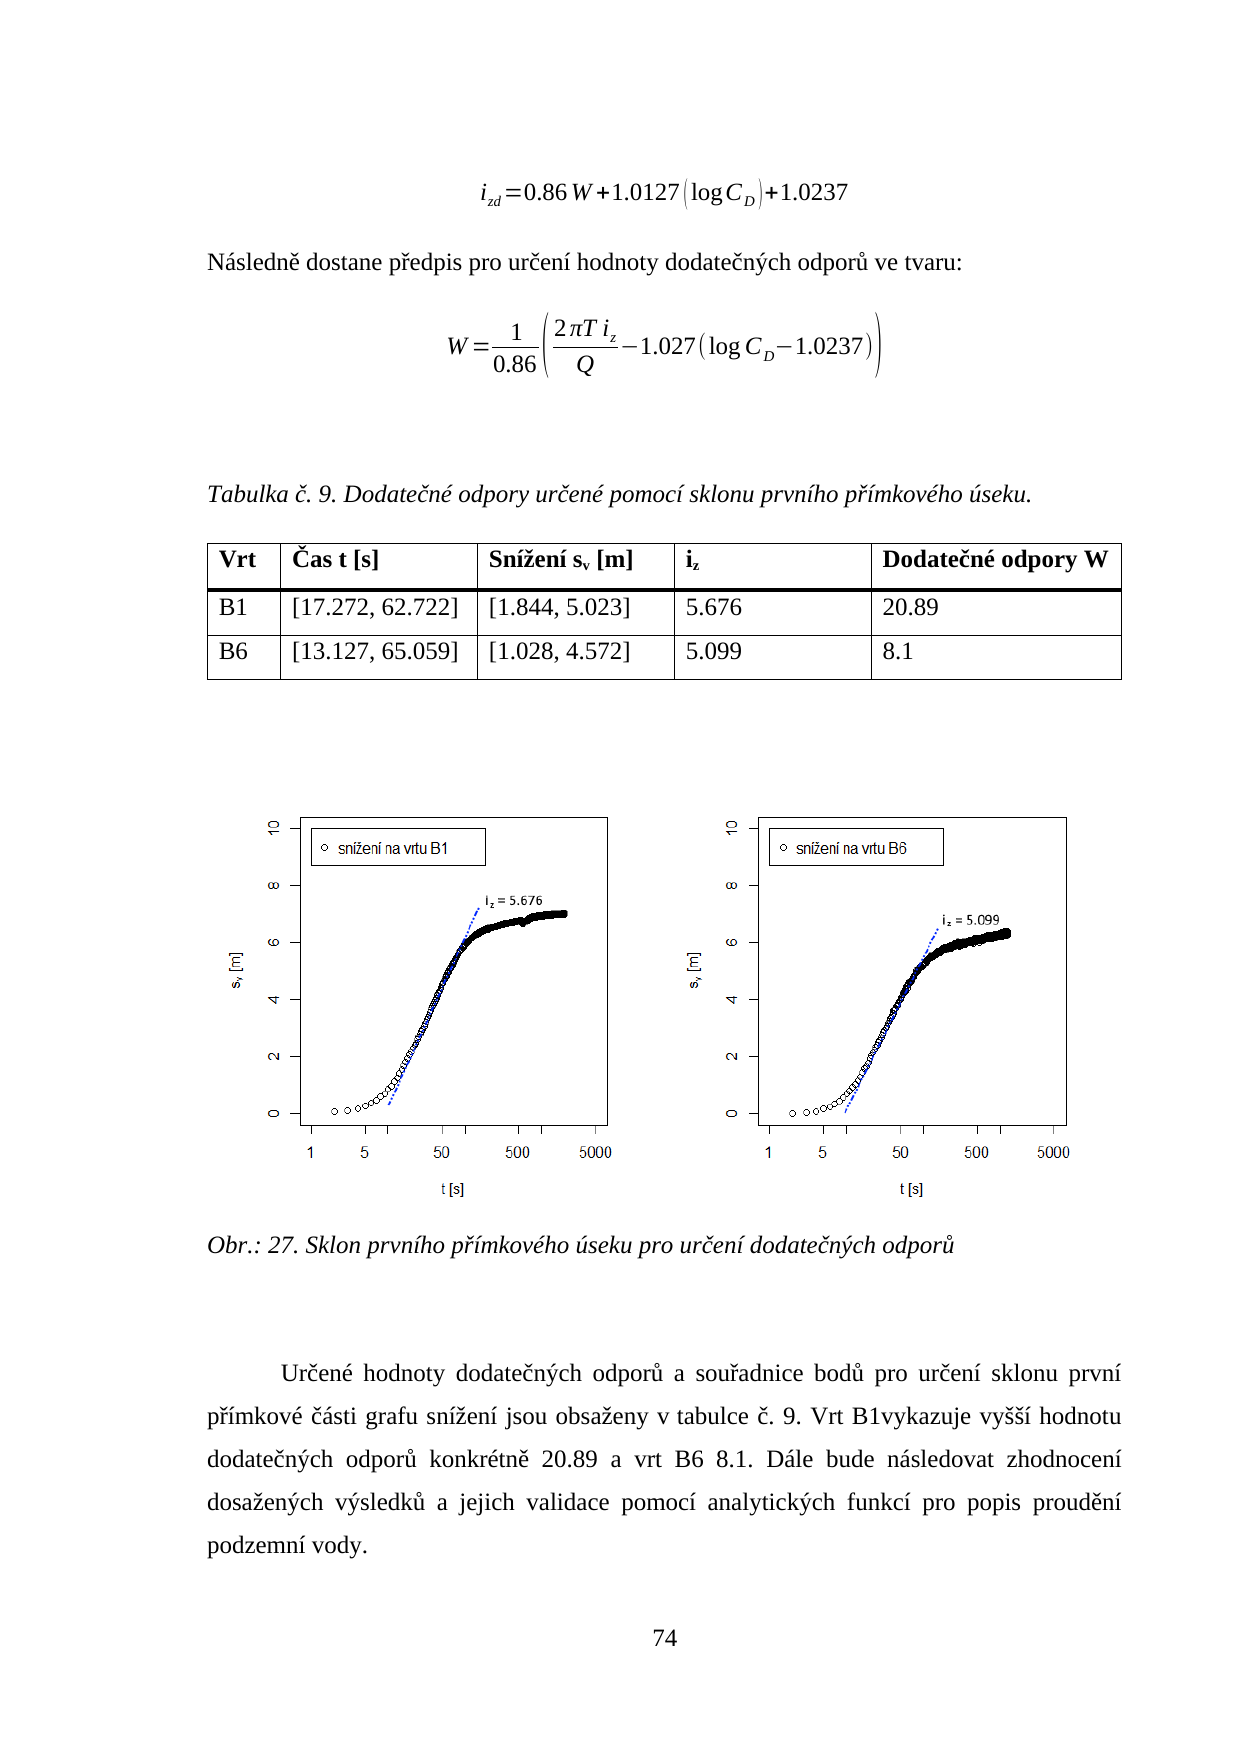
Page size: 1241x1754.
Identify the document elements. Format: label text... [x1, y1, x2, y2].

text Tabulka č. 9. Dodatečné odpory určené pomocí sklonu prvního přímkového úseku. [207, 479, 1122, 508]
table_header iz [675, 544, 871, 587]
picture [206, 744, 1123, 1216]
table_cell [1.844, 5.023] [478, 592, 674, 635]
table_cell B6 [208, 636, 280, 679]
table_cell B1 [208, 592, 280, 635]
table_header Dodatečné odpory W [872, 544, 1121, 587]
table_header Čas t [s] [281, 544, 477, 587]
table_cell [1.028, 4.572] [478, 636, 674, 679]
table_cell [13.127, 65.059] [281, 636, 477, 679]
text Obr.: 27. Sklon prvního přímkového úseku pro určení dodatečných odporů [207, 1216, 1122, 1259]
table_header Vrt [208, 544, 280, 587]
table_header Snížení sv [m] [478, 544, 674, 587]
text Určené hodnoty dodatečných odporů a souřadnice bodů pro určení sklonu první přímkové části grafu snížení jsou obsaženy v tabulce č. 9. Vrt B1vykazuje vyšší hodnotu dodatečných odporů konkrétně 20.89 a vrt B6 8.1. Dále bude následovat zhodnocení dosažených výsledků a jejich validace pomocí analytických funkcí pro popis proudění podzemní vody. [207, 1358, 1122, 1559]
table_cell 20.89 [872, 592, 1121, 635]
table_cell 5.676 [675, 592, 871, 635]
text Následně dostane předpis pro určení hodnoty dodatečných odporů ve tvaru: [207, 247, 1122, 276]
table_cell 5.099 [675, 636, 871, 679]
table_cell 8.1 [872, 636, 1121, 679]
table_cell [17.272, 62.722] [281, 592, 477, 635]
